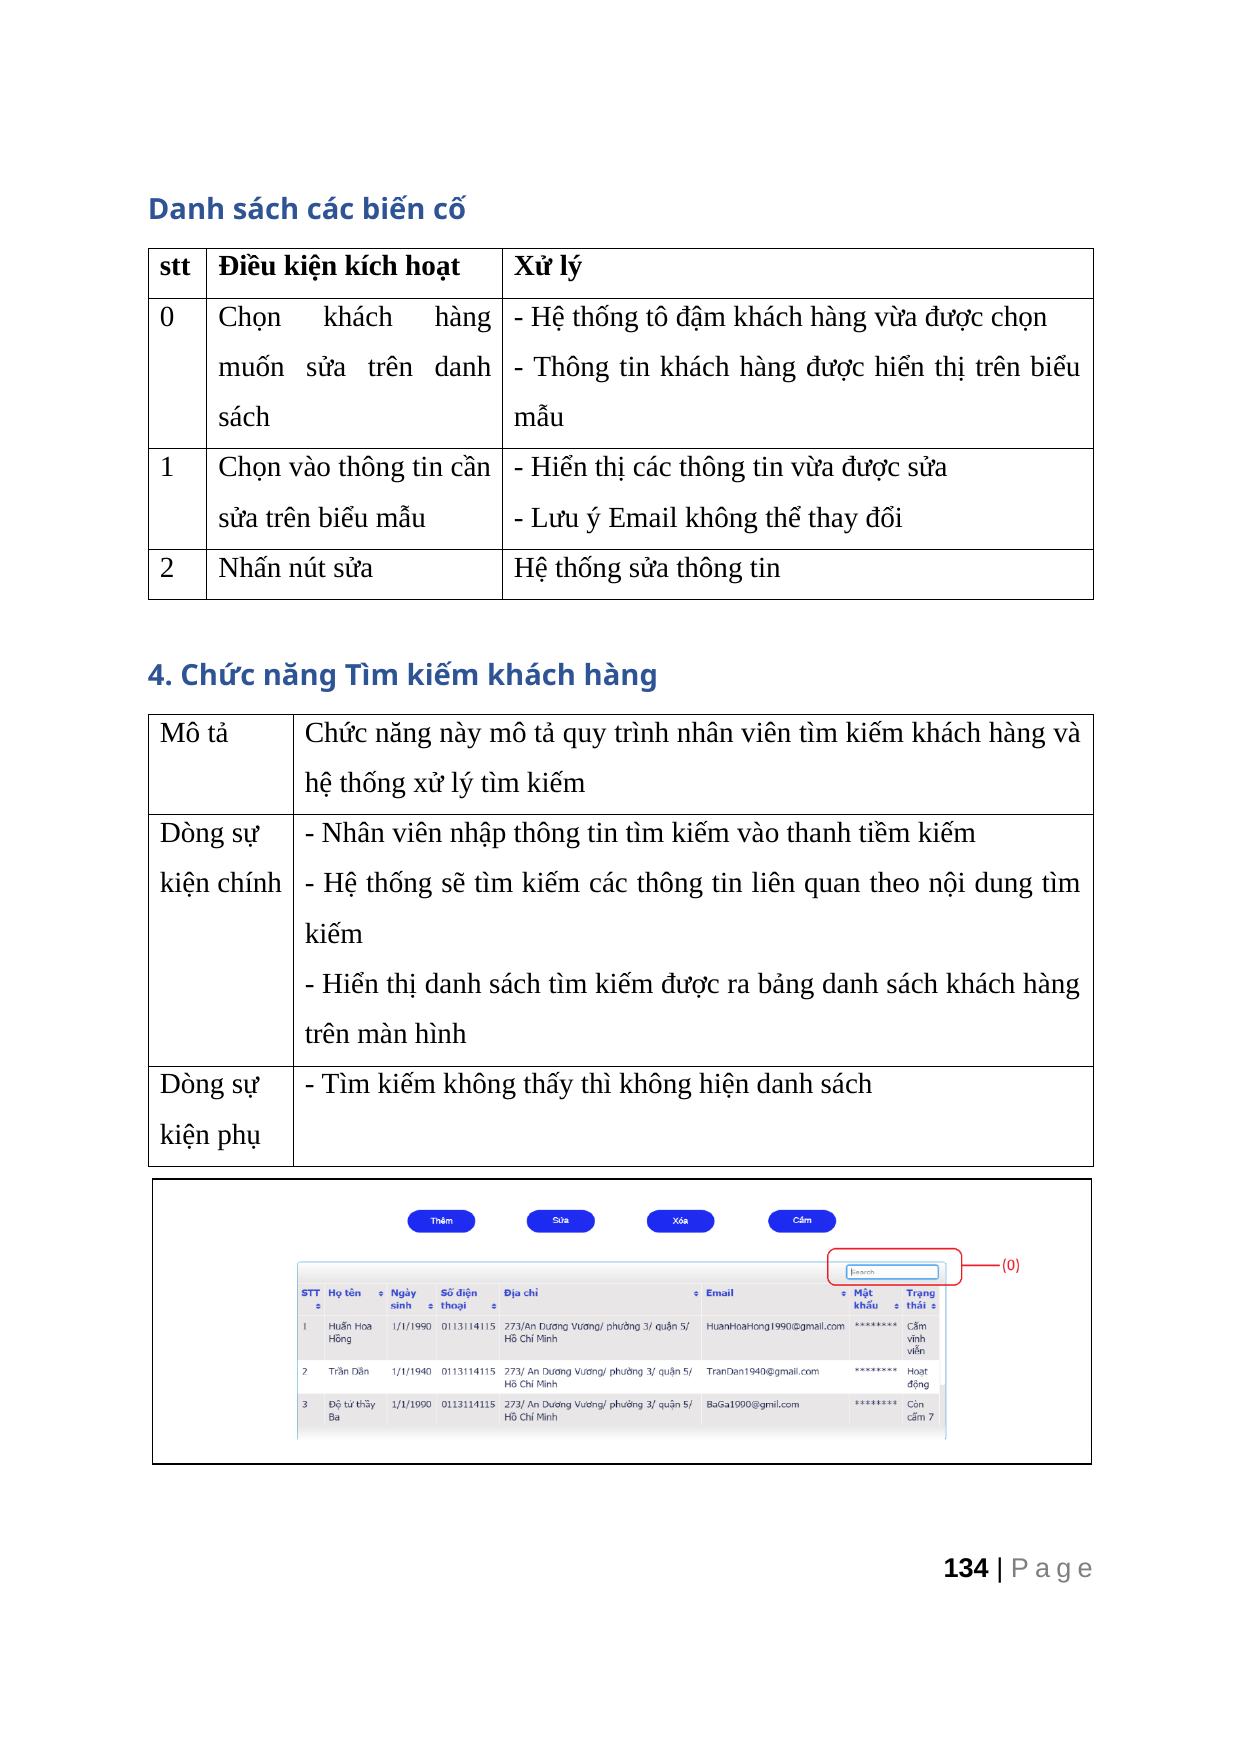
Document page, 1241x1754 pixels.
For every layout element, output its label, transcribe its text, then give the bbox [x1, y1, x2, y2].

table_header stt [149, 249, 206, 298]
table_cell Chọn vào thông tin cần sửa trên biểu mẫu [207, 449, 502, 549]
table_cell Dòng sự kiện phụ [149, 1067, 293, 1166]
table_cell Dòng sự kiện chính [149, 815, 293, 1066]
table_cell - Hệ thống tô đậm khách hàng vừa được chọn - Thông tin khách hàng được hiển thị trên biểu mẫu [503, 299, 1093, 448]
table_header Chức năng này mô tả quy trình nhân viên tìm kiếm khách hàng và hệ thống xử lý tìm kiếm [294, 715, 1093, 814]
table_cell 0 [149, 299, 206, 448]
table_header Mô tả [149, 715, 293, 814]
table_cell 2 [149, 550, 206, 599]
table_header Điều kiện kích hoạt [207, 249, 502, 298]
table_cell Nhấn nút sửa [207, 550, 502, 599]
table_cell Hệ thống sửa thông tin [503, 550, 1093, 599]
table_header Xử lý [503, 249, 1093, 298]
table_cell 1 [149, 449, 206, 549]
subtitle 4. Chức năng Tìm kiếm khách hàng [148, 654, 1092, 694]
picture [153, 1180, 1091, 1463]
table_cell - Tìm kiếm không thấy thì không hiện danh sách [294, 1067, 1093, 1166]
table_cell Chọn khách hàng muốn sửa trên danh sách [207, 299, 502, 448]
table_cell - Hiển thị các thông tin vừa được sửa - Lưu ý Email không thể thay đổi [503, 449, 1093, 549]
table_cell - Nhân viên nhập thông tin tìm kiếm vào thanh tiềm kiếm - Hệ thống sẽ tìm kiếm các thông tin liên quan theo nội dung tìm kiếm - Hiển thị danh sách tìm kiếm được ra bảng danh sách khách hàng trên màn hình [294, 815, 1093, 1066]
subtitle Danh sách các biến cố [148, 188, 1092, 228]
